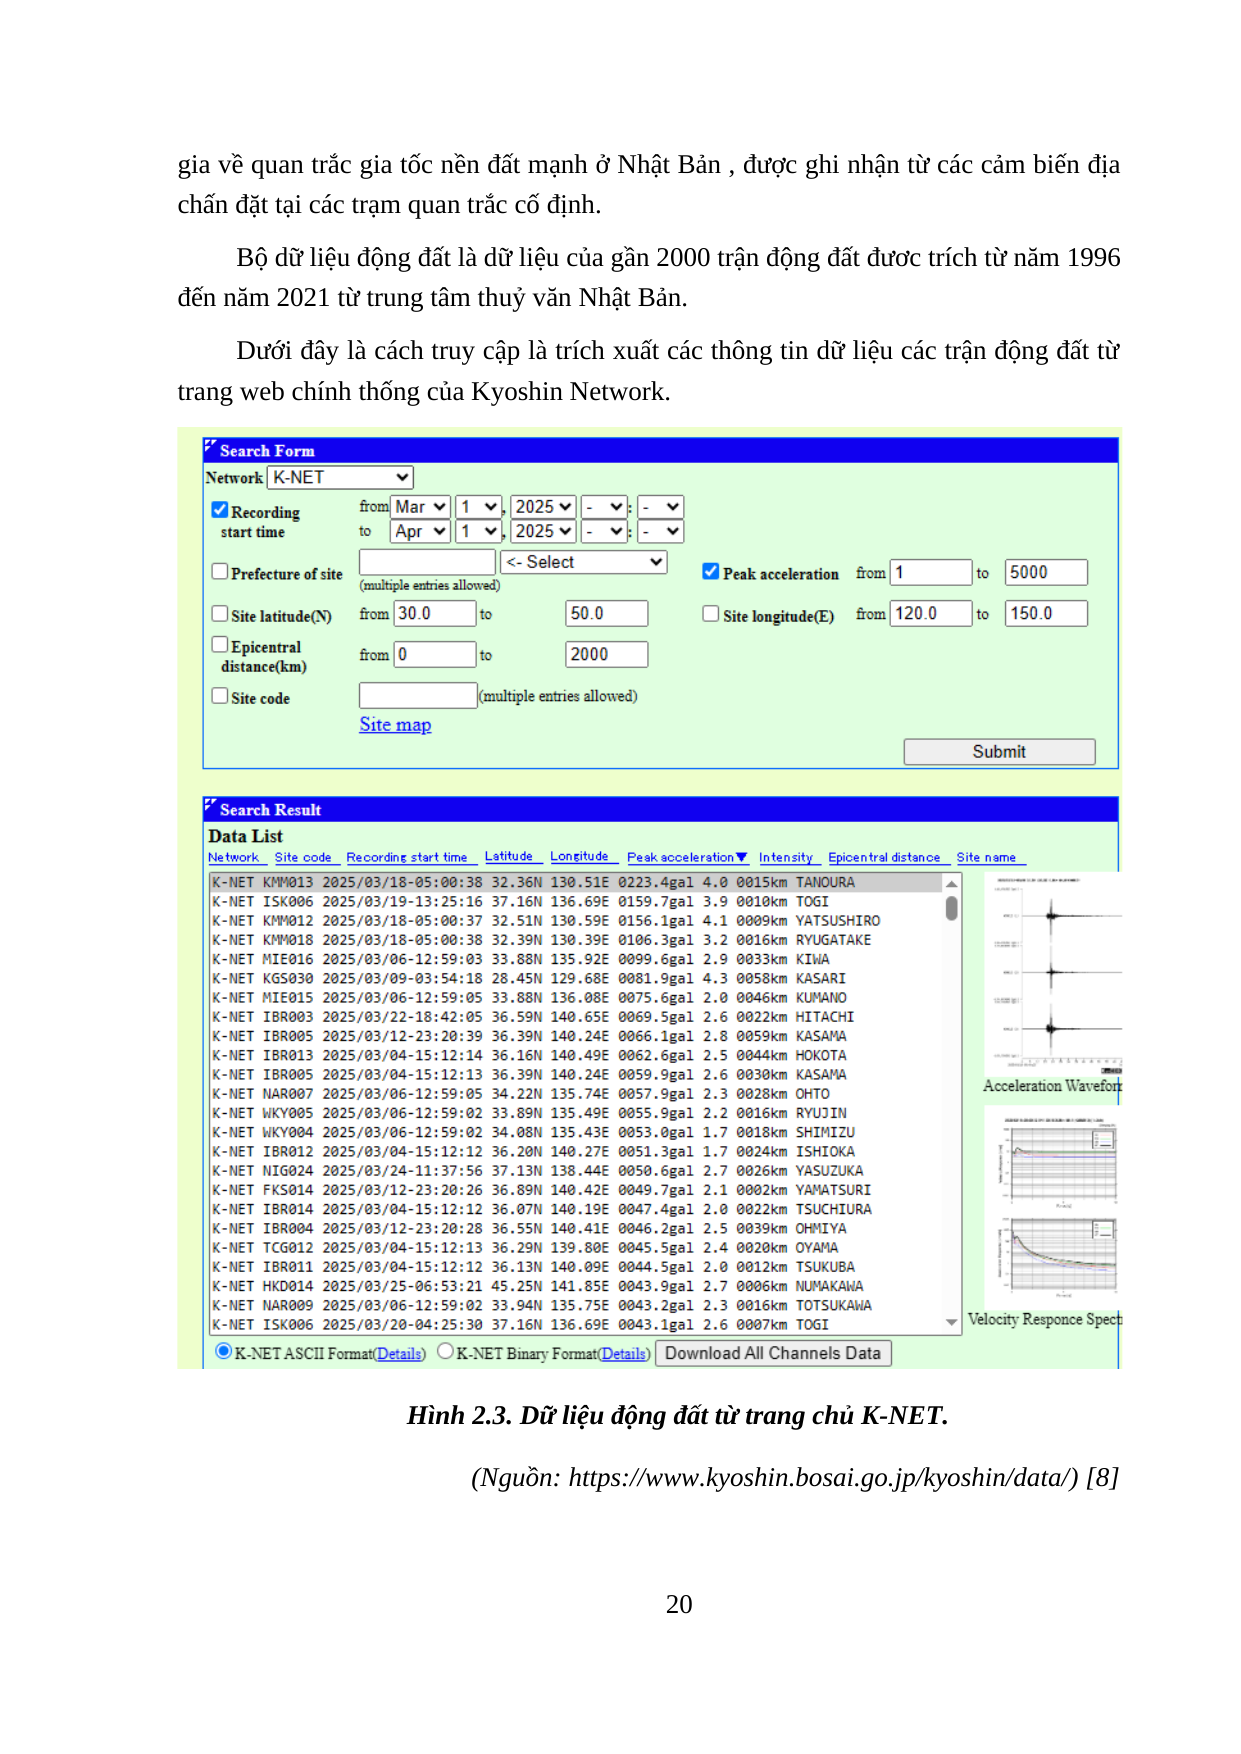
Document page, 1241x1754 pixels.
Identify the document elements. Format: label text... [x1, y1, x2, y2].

picture [177, 427, 1123, 1369]
text Dưới đây là cách truy cập là trích xuất các thông tin dữ liệu các trận động đất từ trang web chính thống của Kyoshin Network. [177, 334, 1122, 406]
text Bộ dữ liệu động đất là dữ liệu của gần 2000 trận động đất đươc trích từ năm 1996 đến năm 2021 từ trung tâm thuỷ văn Nhật Bản. [177, 241, 1122, 313]
text Hình 2.3. Dữ liệu động đất từ trang chủ K-NET. [177, 1369, 1122, 1431]
list (Nguồn: https://www.kyoshin.bosai.go.jp/kyoshin/data/) [8] [327, 1461, 1122, 1492]
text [177, 148, 1122, 219]
